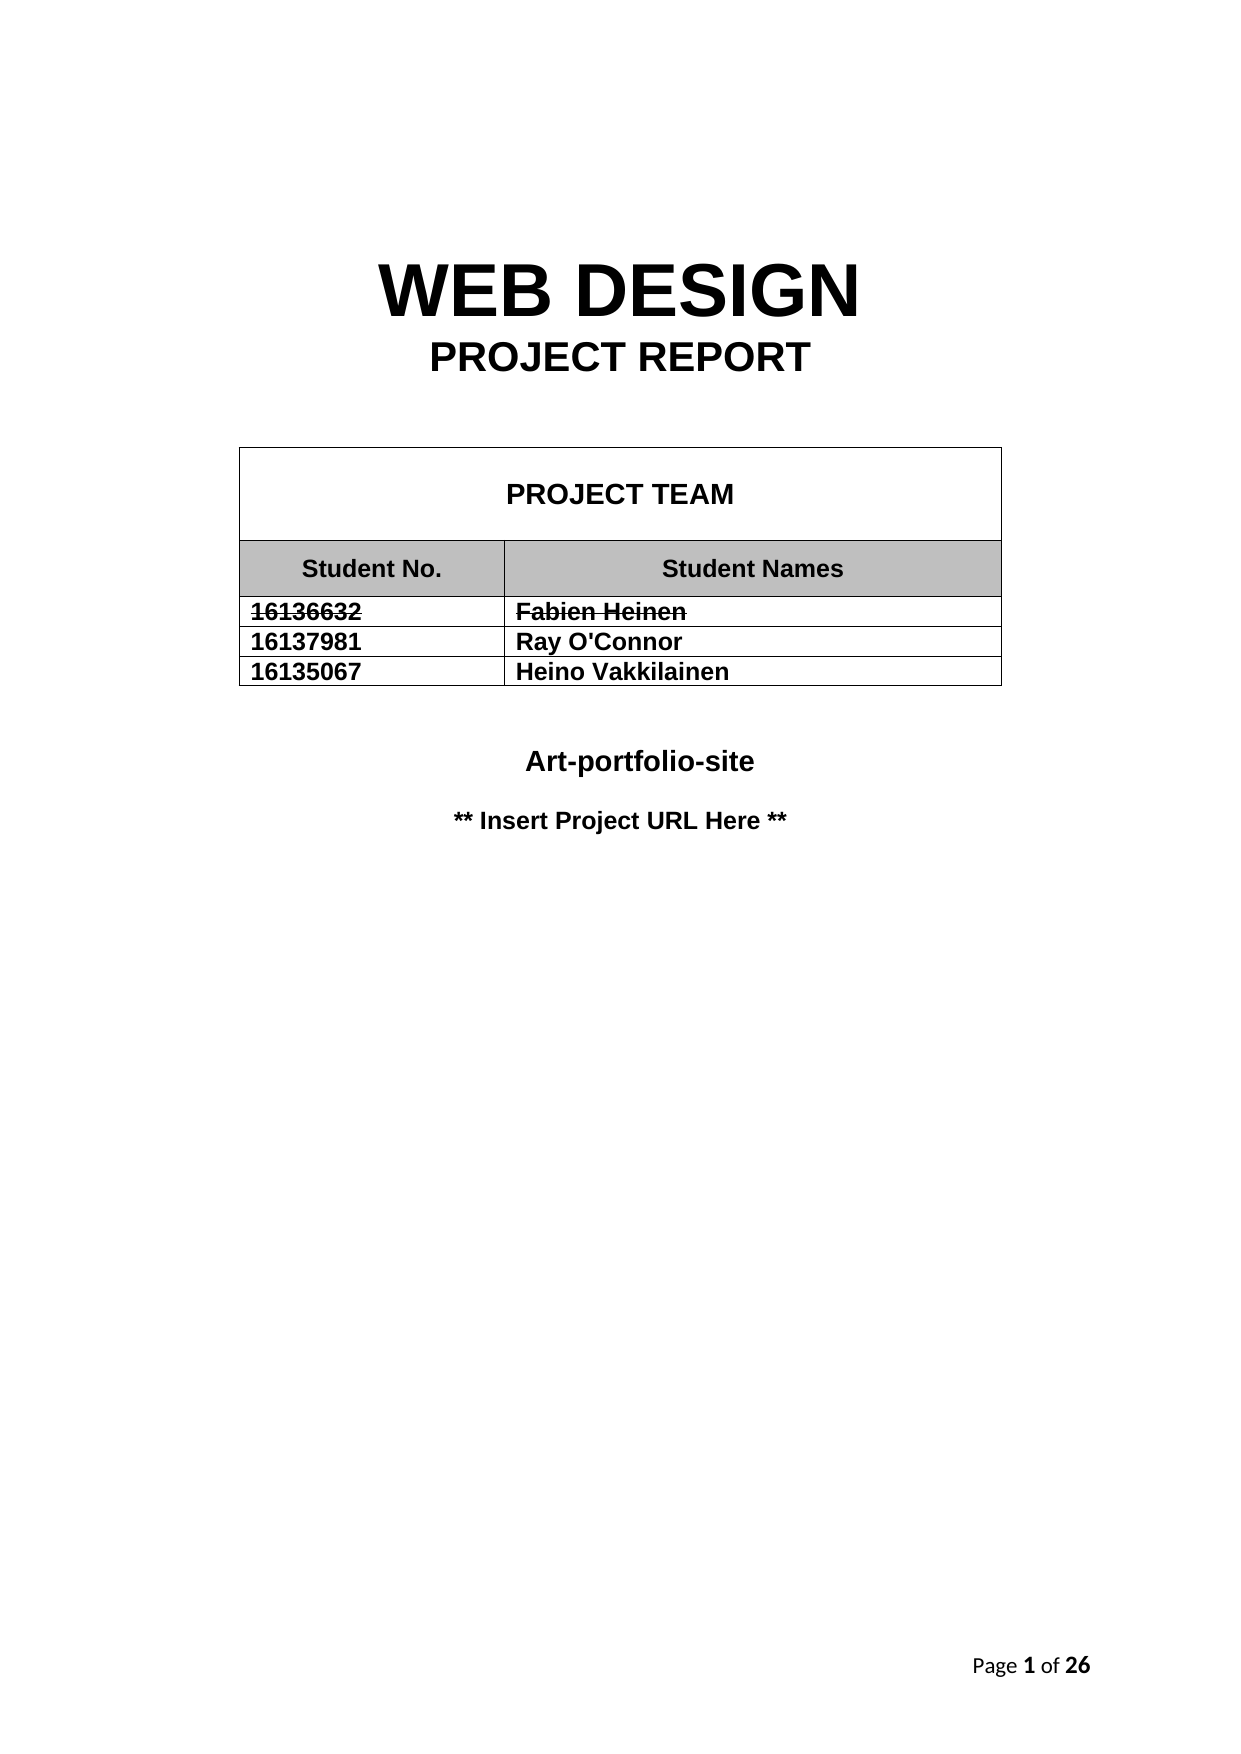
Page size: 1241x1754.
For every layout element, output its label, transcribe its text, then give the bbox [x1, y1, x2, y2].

text ** Insert Project URL Here ** [150, 806, 1090, 835]
table_cell Heino Vakkilainen [505, 657, 1001, 685]
table_cell 16137981 [240, 627, 504, 656]
text WEB DESIGN [150, 246, 1090, 332]
table_cell Fabien Heinen [505, 597, 1001, 626]
text PROJECT REPORT [150, 332, 1090, 380]
table_cell 16135067 [240, 657, 504, 685]
table_header PROJECT TEAM [240, 448, 1001, 540]
table_cell Ray O'Connor [505, 627, 1001, 656]
table_cell 16136632 [240, 597, 504, 626]
table_cell Student No. [240, 541, 504, 596]
text Art-portfolio-site [450, 744, 1090, 777]
table_cell Student Names [505, 541, 1001, 596]
